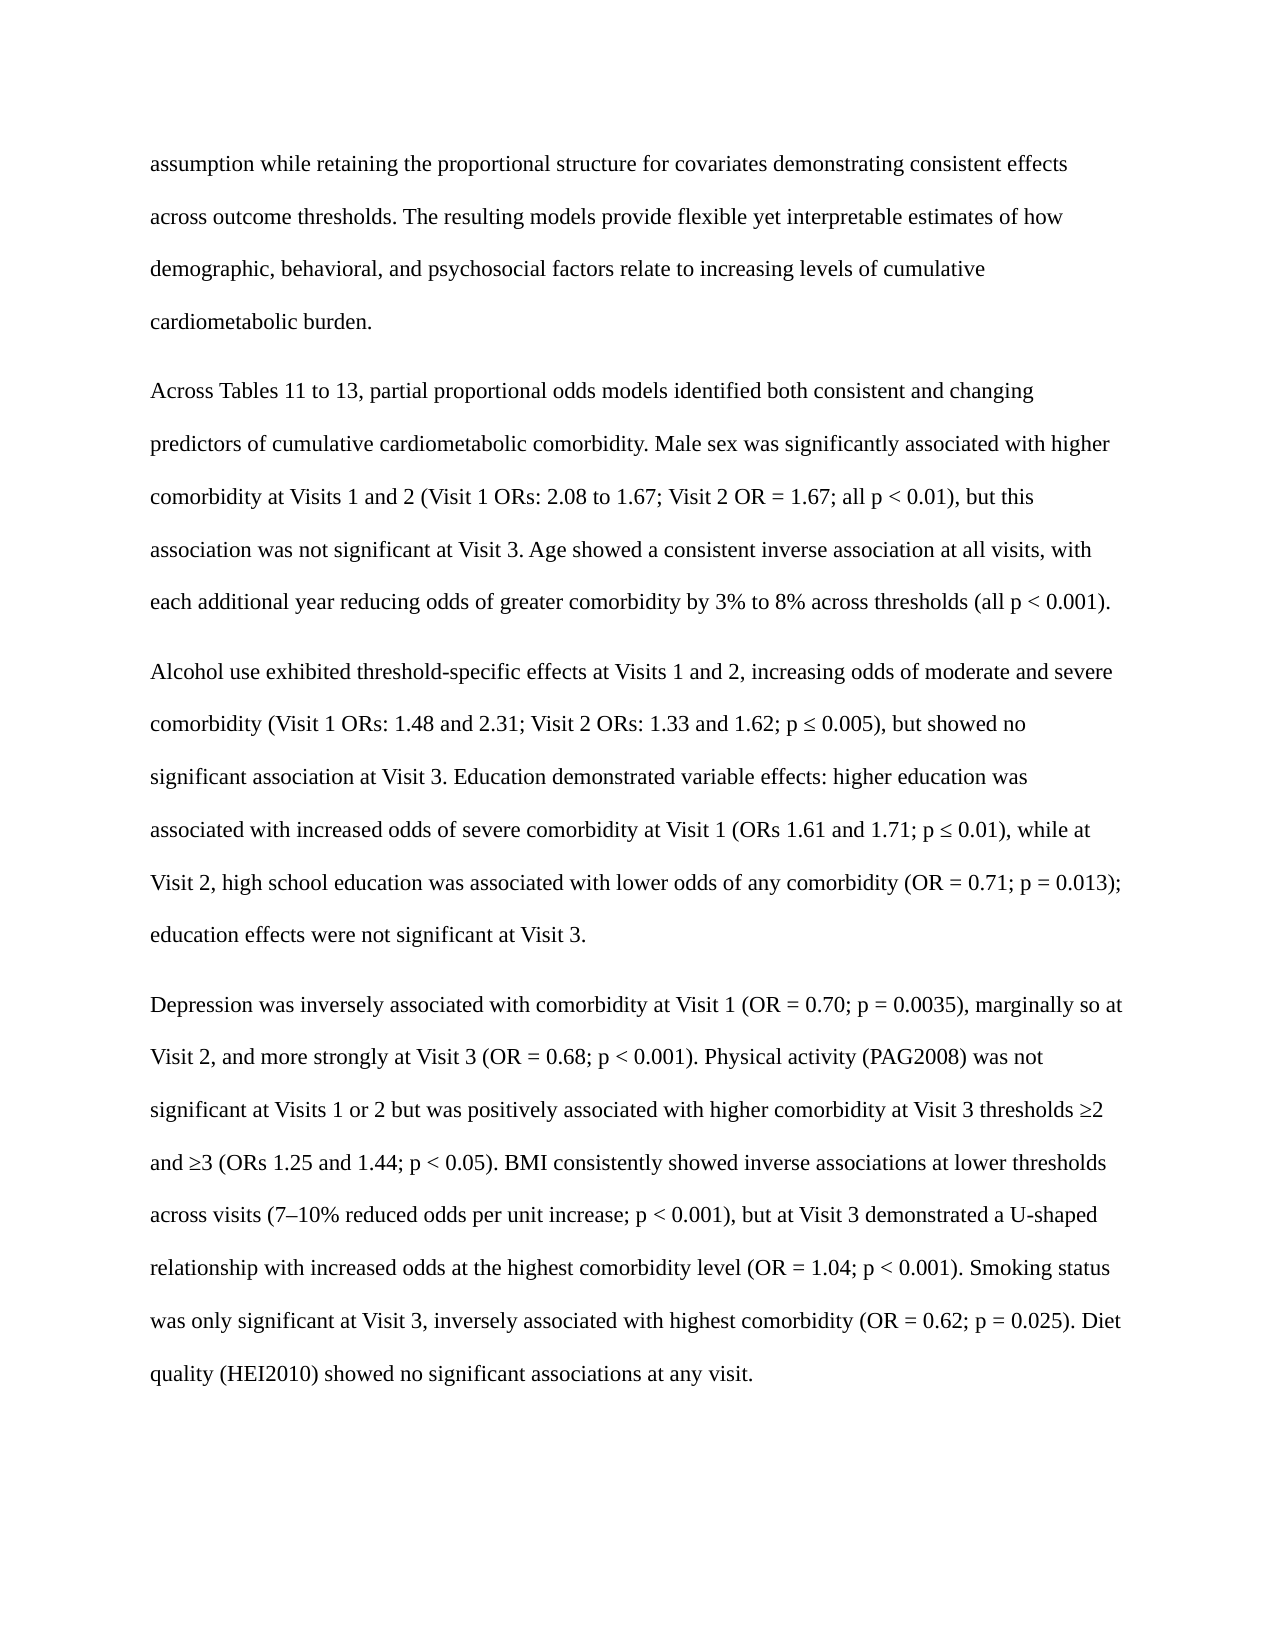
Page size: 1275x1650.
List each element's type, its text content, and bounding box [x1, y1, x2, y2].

text Alcohol use exhibited threshold-specific effects at Visits 1 and 2, increasing odds of moderate and severe comorbidity (Visit 1 ORs: 1.48 and 2.31; Visit 2 ORs: 1.33 and 1.62; p ≤ 0.005), but showed no significant association at Visit 3. Education demonstrated variable effects: higher education was associated with increased odds of severe comorbidity at Visit 1 (ORs 1.61 and 1.71; p ≤ 0.01), while at Visit 2, high school education was associated with lower odds of any comorbidity (OR = 0.71; p = 0.013); education effects were not significant at Visit 3. [150, 658, 1125, 948]
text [150, 150, 1125, 334]
text Across Tables 11 to 13, partial proportional odds models identified both consistent and changing predictors of cumulative cardiometabolic comorbidity. Male sex was significantly associated with higher comorbidity at Visits 1 and 2 (Visit 1 ORs: 2.08 to 1.67; Visit 2 OR = 1.67; all p < 0.01), but this association was not significant at Visit 3. Age showed a consistent inverse association at all visits, with each additional year reducing odds of greater comorbidity by 3% to 8% across thresholds (all p < 0.001). [150, 377, 1125, 615]
text Depression was inversely associated with comorbidity at Visit 1 (OR = 0.70; p = 0.0035), marginally so at Visit 2, and more strongly at Visit 3 (OR = 0.68; p < 0.001). Physical activity (PAG2008) was not significant at Visits 1 or 2 but was positively associated with higher comorbidity at Visit 3 thresholds ≥2 and ≥3 (ORs 1.25 and 1.44; p < 0.05). BMI consistently showed inverse associations at lower thresholds across visits (7–10% reduced odds per unit increase; p < 0.001), but at Visit 3 demonstrated a U-shaped relationship with increased odds at the highest comorbidity level (OR = 1.04; p < 0.001). Smoking status was only significant at Visit 3, inversely associated with highest comorbidity (OR = 0.62; p = 0.025). Diet quality (HEI2010) showed no significant associations at any visit. [150, 991, 1125, 1386]
